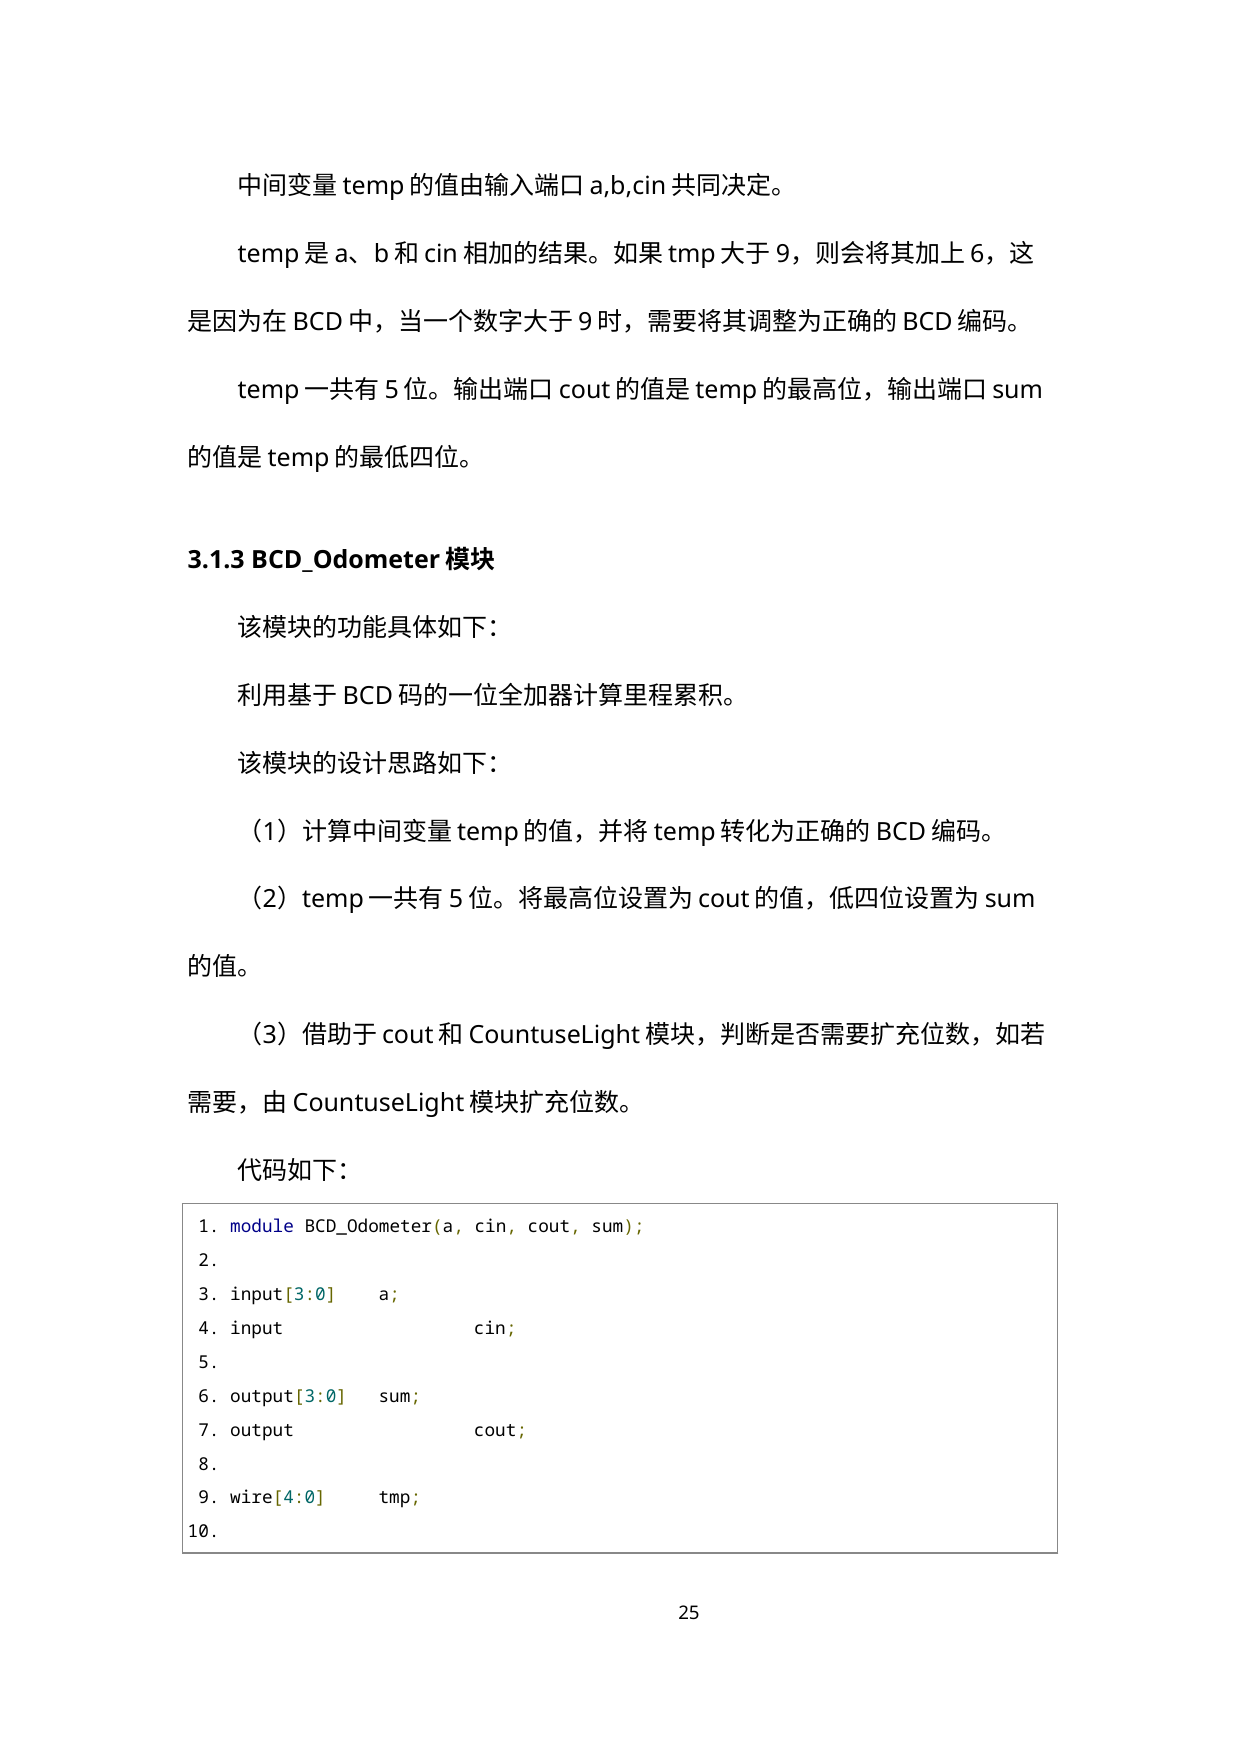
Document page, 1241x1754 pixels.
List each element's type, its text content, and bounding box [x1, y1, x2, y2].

text 9. wire[4:0] tmp; [187, 1480, 1053, 1508]
text 利用基于BCD码的一位全加器计算里程累积。 [187, 659, 1053, 727]
text 该模块的设计思路如下： [187, 727, 1053, 795]
text （1）计算中间变量temp的值，并将temp转化为正确的BCD编码。 [187, 795, 1053, 863]
text 中间变量temp的值由输入端口a,b,cin共同决定。 [187, 150, 1053, 218]
text 代码如下： [187, 1135, 1053, 1203]
text 7. output cout; [187, 1412, 1053, 1446]
text 2. [187, 1242, 1053, 1276]
text 1. module BCD_Odometer(a, cin, cout, sum); [183, 1204, 1057, 1242]
text 5. [187, 1344, 1053, 1378]
text 8. [187, 1446, 1053, 1480]
subtitle 3.1.3 BCD_Odometer模块 [187, 523, 1053, 591]
text temp一共有5位。输出端口cout的值是temp的最高位，输出端口sum的值是temp的最低四位。 [187, 354, 1053, 489]
text 3. input[3:0] a; [187, 1276, 1053, 1310]
text 6. output[3:0] sum; [187, 1378, 1053, 1412]
text 该模块的功能具体如下： [187, 591, 1053, 659]
text （3）借助于cout和CountuseLight模块，判断是否需要扩充位数，如若需要，由CountuseLight模块扩充位数。 [187, 999, 1053, 1135]
text temp是a、b和cin相加的结果。如果tmp大于9，则会将其加上6，这是因为在BCD中，当一个数字大于9时，需要将其调整为正确的BCD编码。 [187, 218, 1053, 354]
text 4. input cin; [187, 1310, 1053, 1344]
text 10. [183, 1508, 1057, 1552]
text （2）temp一共有5位。将最高位设置为cout的值，低四位设置为sum的值。 [187, 863, 1053, 999]
